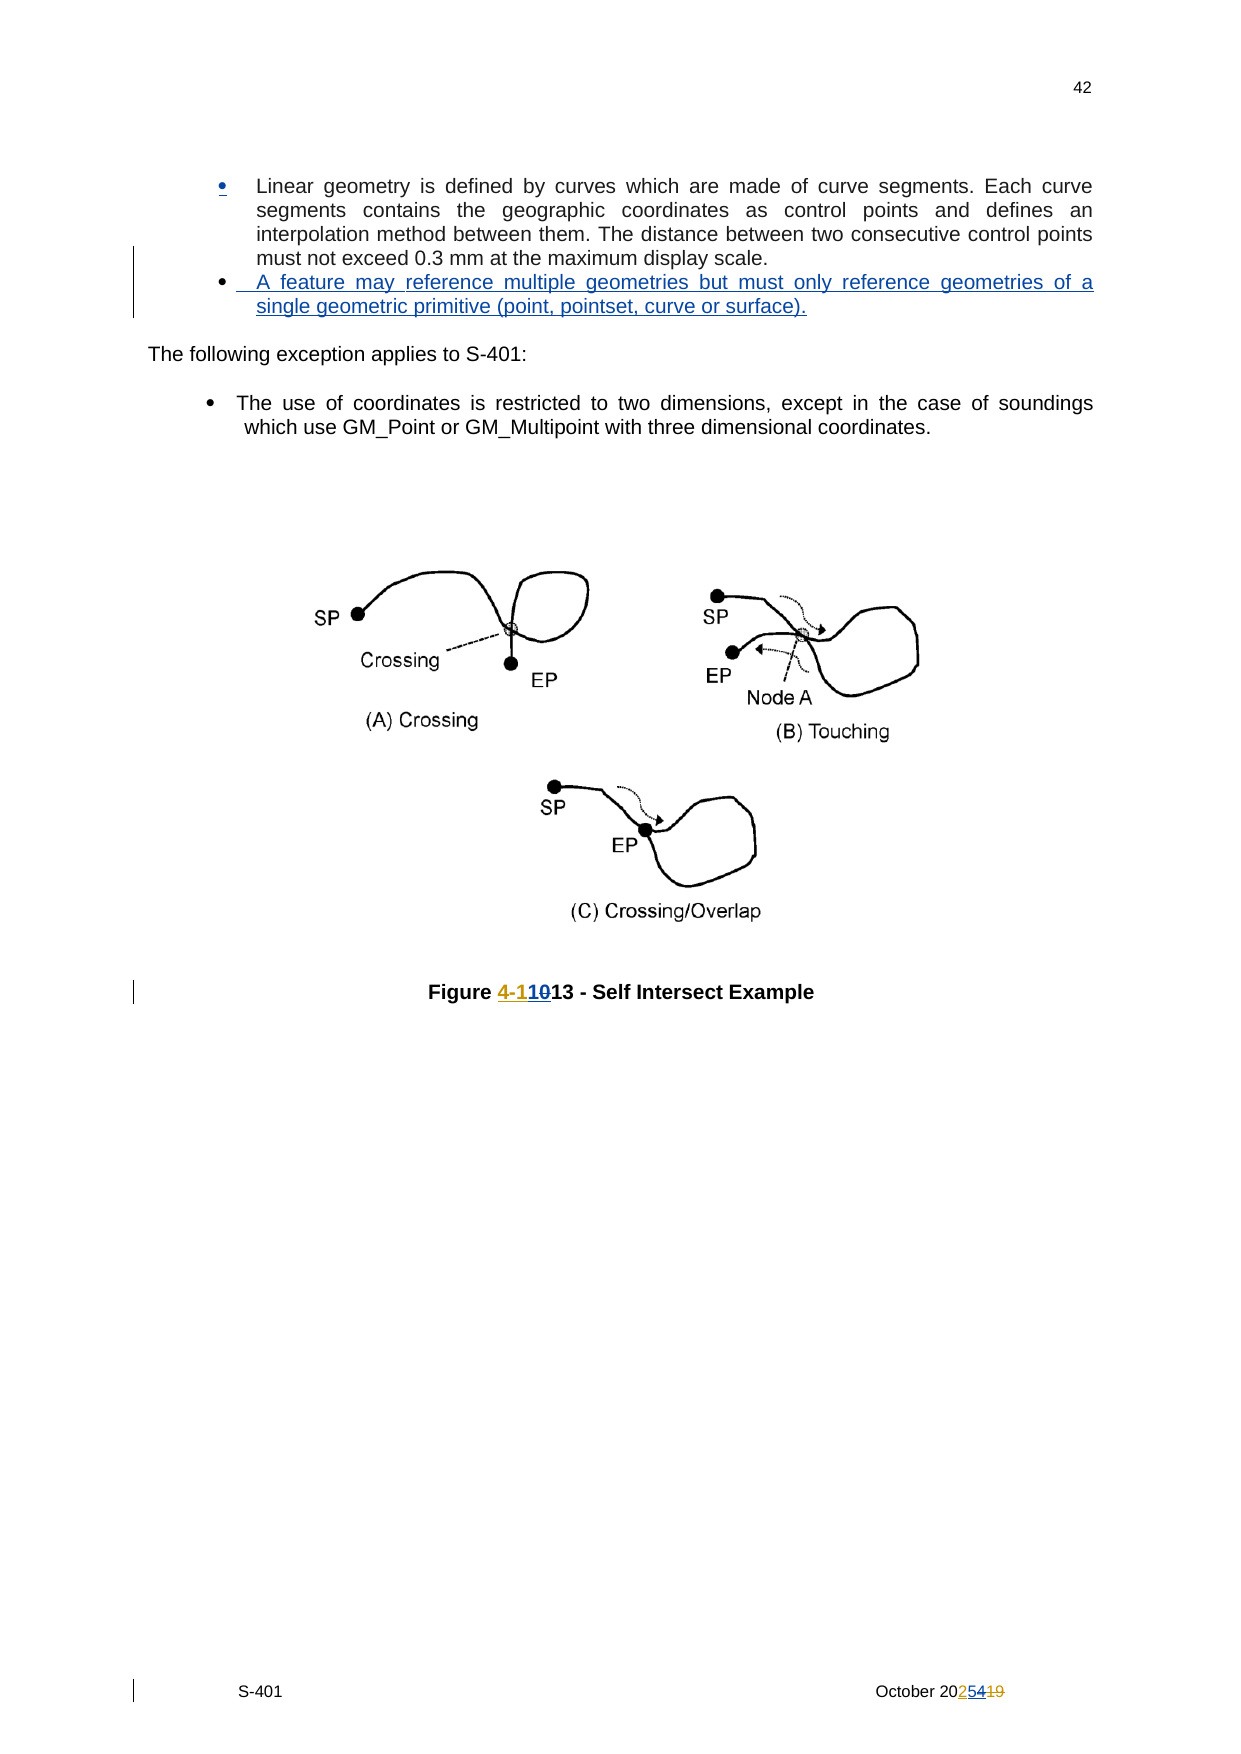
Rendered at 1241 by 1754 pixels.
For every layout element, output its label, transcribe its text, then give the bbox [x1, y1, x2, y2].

list Linear geometry is defined by curves which are made of curve segments. Each curve segments contains the geographic coordinates as control points and defines an interpolation method between them. The distance between two consecutive control points must not exceed 0.3 mm at the maximum display scale. [218, 174, 1094, 270]
text The following exception applies to S-401: [148, 342, 1094, 366]
list The use of coordinates is restricted to two dimensions, except in the case of soundings which use GM_Point or GM_Multipoint with three dimensional coordinates. [207, 391, 1094, 439]
text Figure 13 - Self Intersect Example [148, 980, 1094, 1004]
